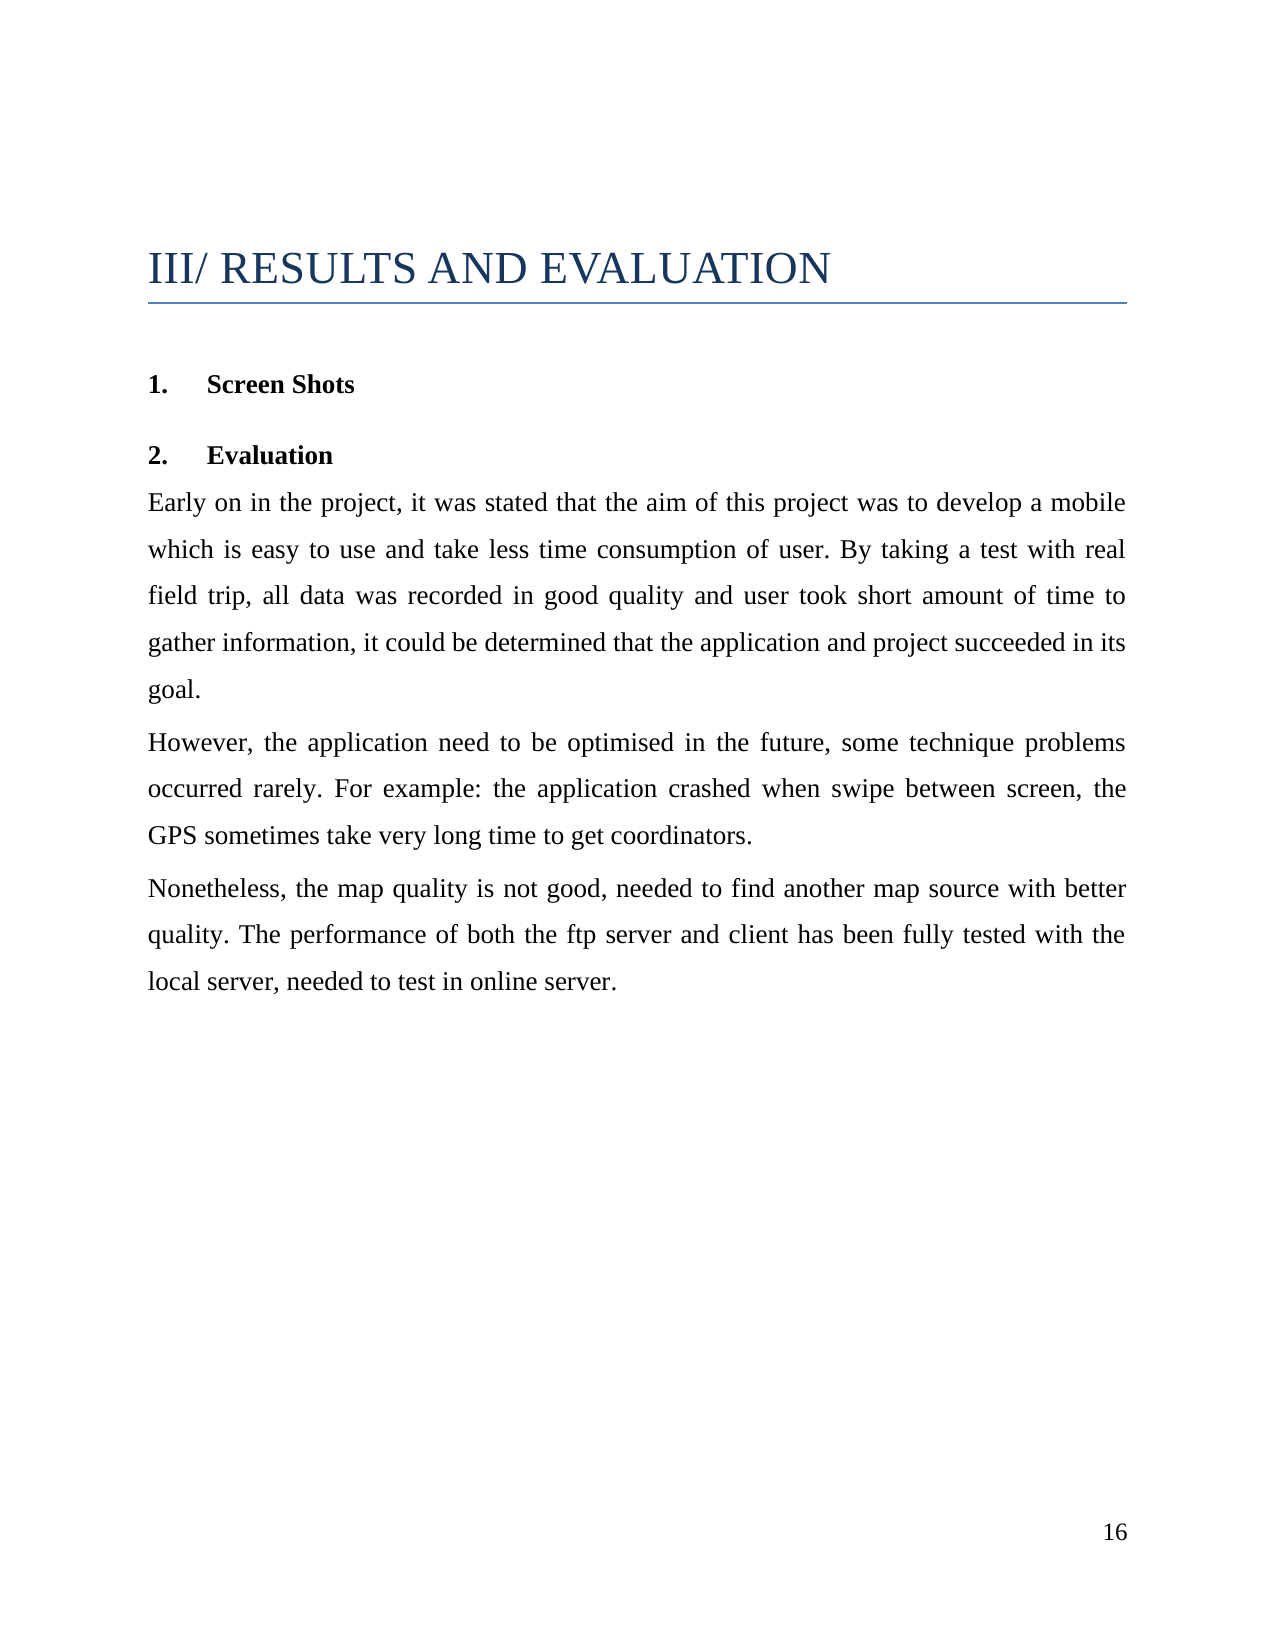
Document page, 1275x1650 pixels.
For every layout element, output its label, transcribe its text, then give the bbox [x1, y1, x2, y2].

subtitle Evaluation [148, 439, 1127, 471]
text Early on in the project, it was stated that the aim of this project was to develop a mobile which is easy to use and take less time consumption of user. By taking a test with real field trip, all data was recorded in good quality and user took short amount of time to gather information, it could be determined that the application and project succeeded in its goal. [148, 486, 1127, 704]
subtitle III/ RESULTS AND EVALUATION [148, 241, 1127, 302]
subtitle Screen Shots [148, 368, 1127, 399]
text However, the application need to be optimised in the future, some technique problems occurred rarely. For example: the application crashed when swipe between screen, the GPS sometimes take very long time to get coordinators. [148, 726, 1127, 850]
text Nonetheless, the map quality is not good, needed to find another map source with better quality. The performance of both the ftp server and client has been fully tested with the local server, needed to test in online server. [148, 872, 1127, 996]
